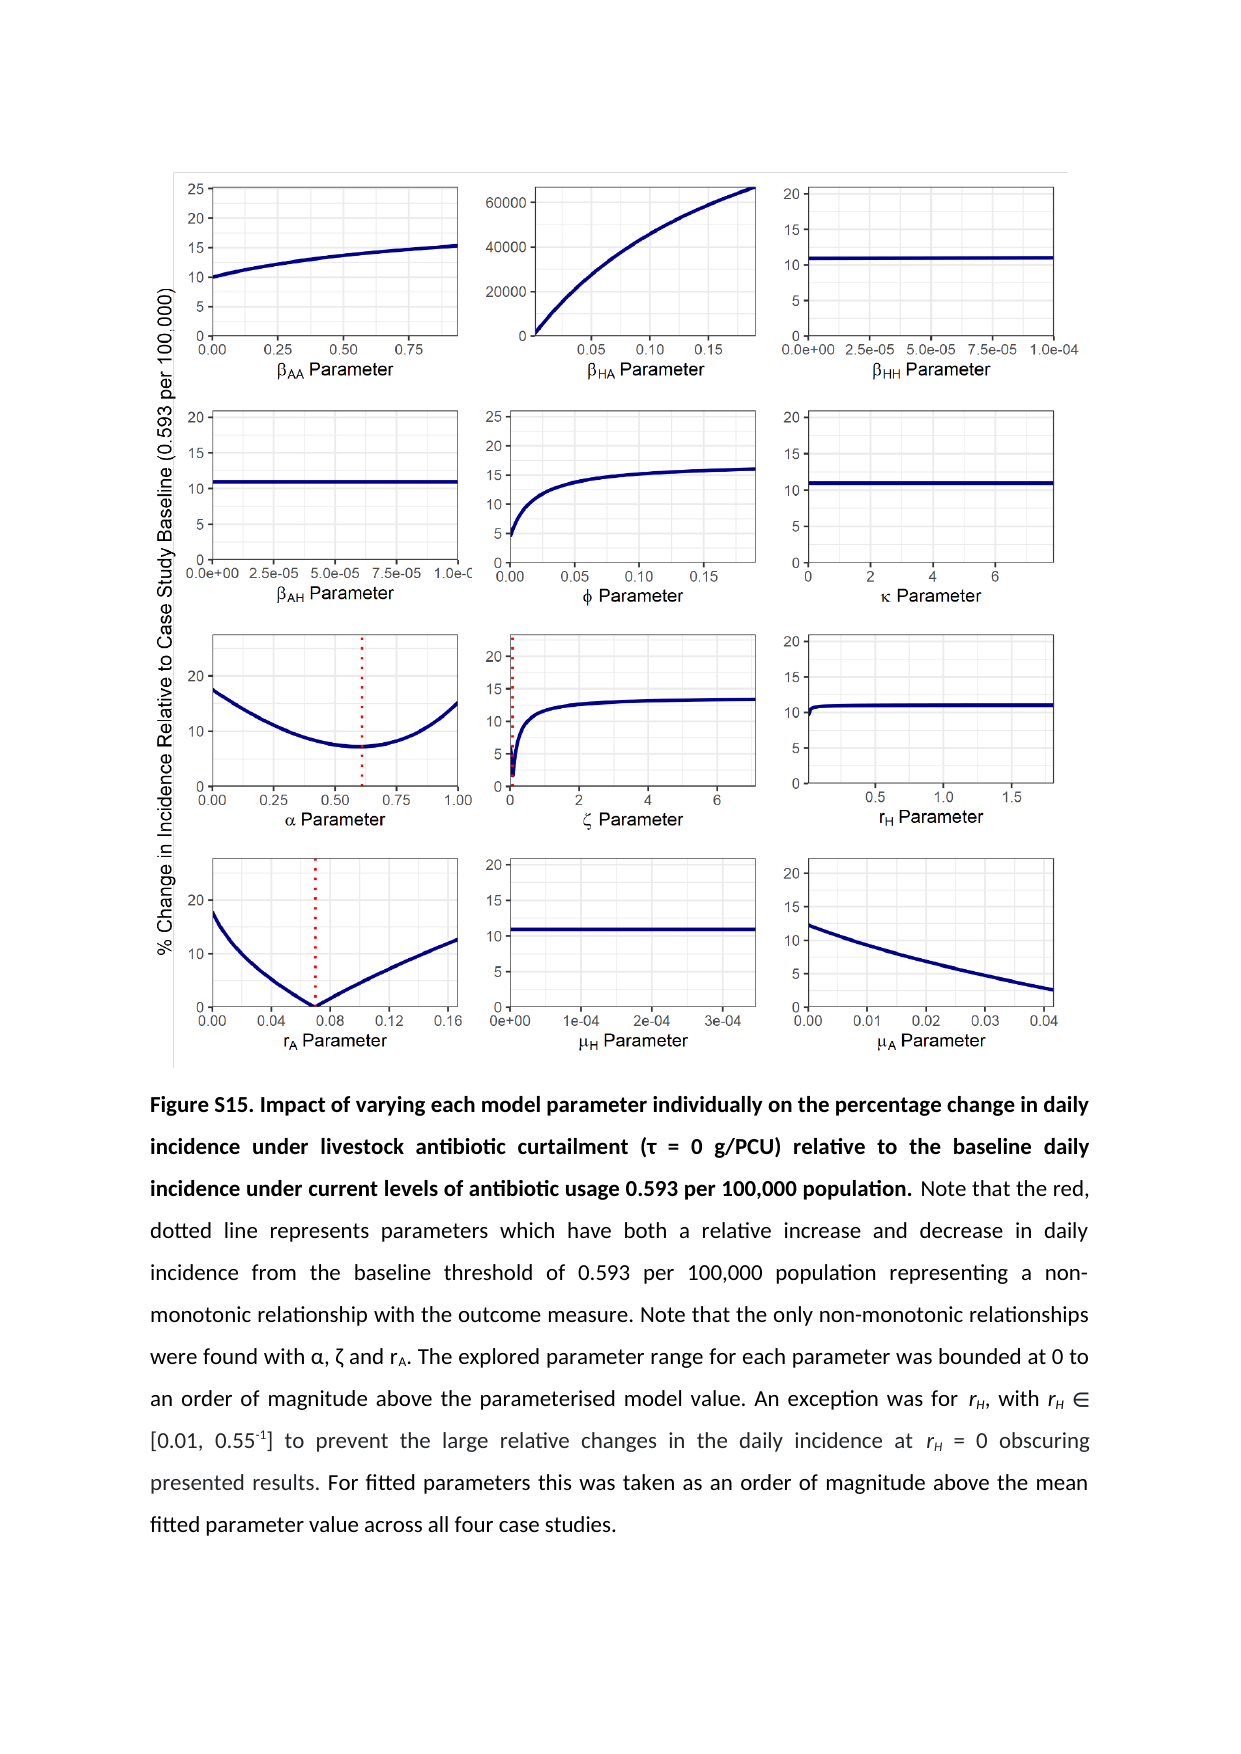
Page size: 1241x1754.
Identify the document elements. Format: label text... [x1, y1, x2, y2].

text Figure S15. Impact of varying each model parameter individually on the percentage change in daily incidence under livestock antibiotic curtailment (τ = 0 g/PCU) relative to the baseline daily incidence under current levels of antibiotic usage 0.593 per 100,000 population. Note that the red, dotted line represents parameters which have both a relative increase and decrease in daily incidence from the baseline threshold of 0.593 per 100,000 population representing a non-monotonic relationship with the outcome measure. Note that the only non-monotonic relationships were found with α, ζ and rA. The explored parameter range for each parameter was bounded at 0 to an order of magnitude above the parameterised model value. An exception was for rH, with rH ∈ [0.01, 0.55-1] to prevent the large relative changes in the daily incidence at rH = 0 obscuring presented results. For fitted parameters this was taken as an order of magnitude above the mean fitted parameter value across all four case studies. [150, 1091, 1090, 1538]
picture [150, 150, 1091, 1091]
